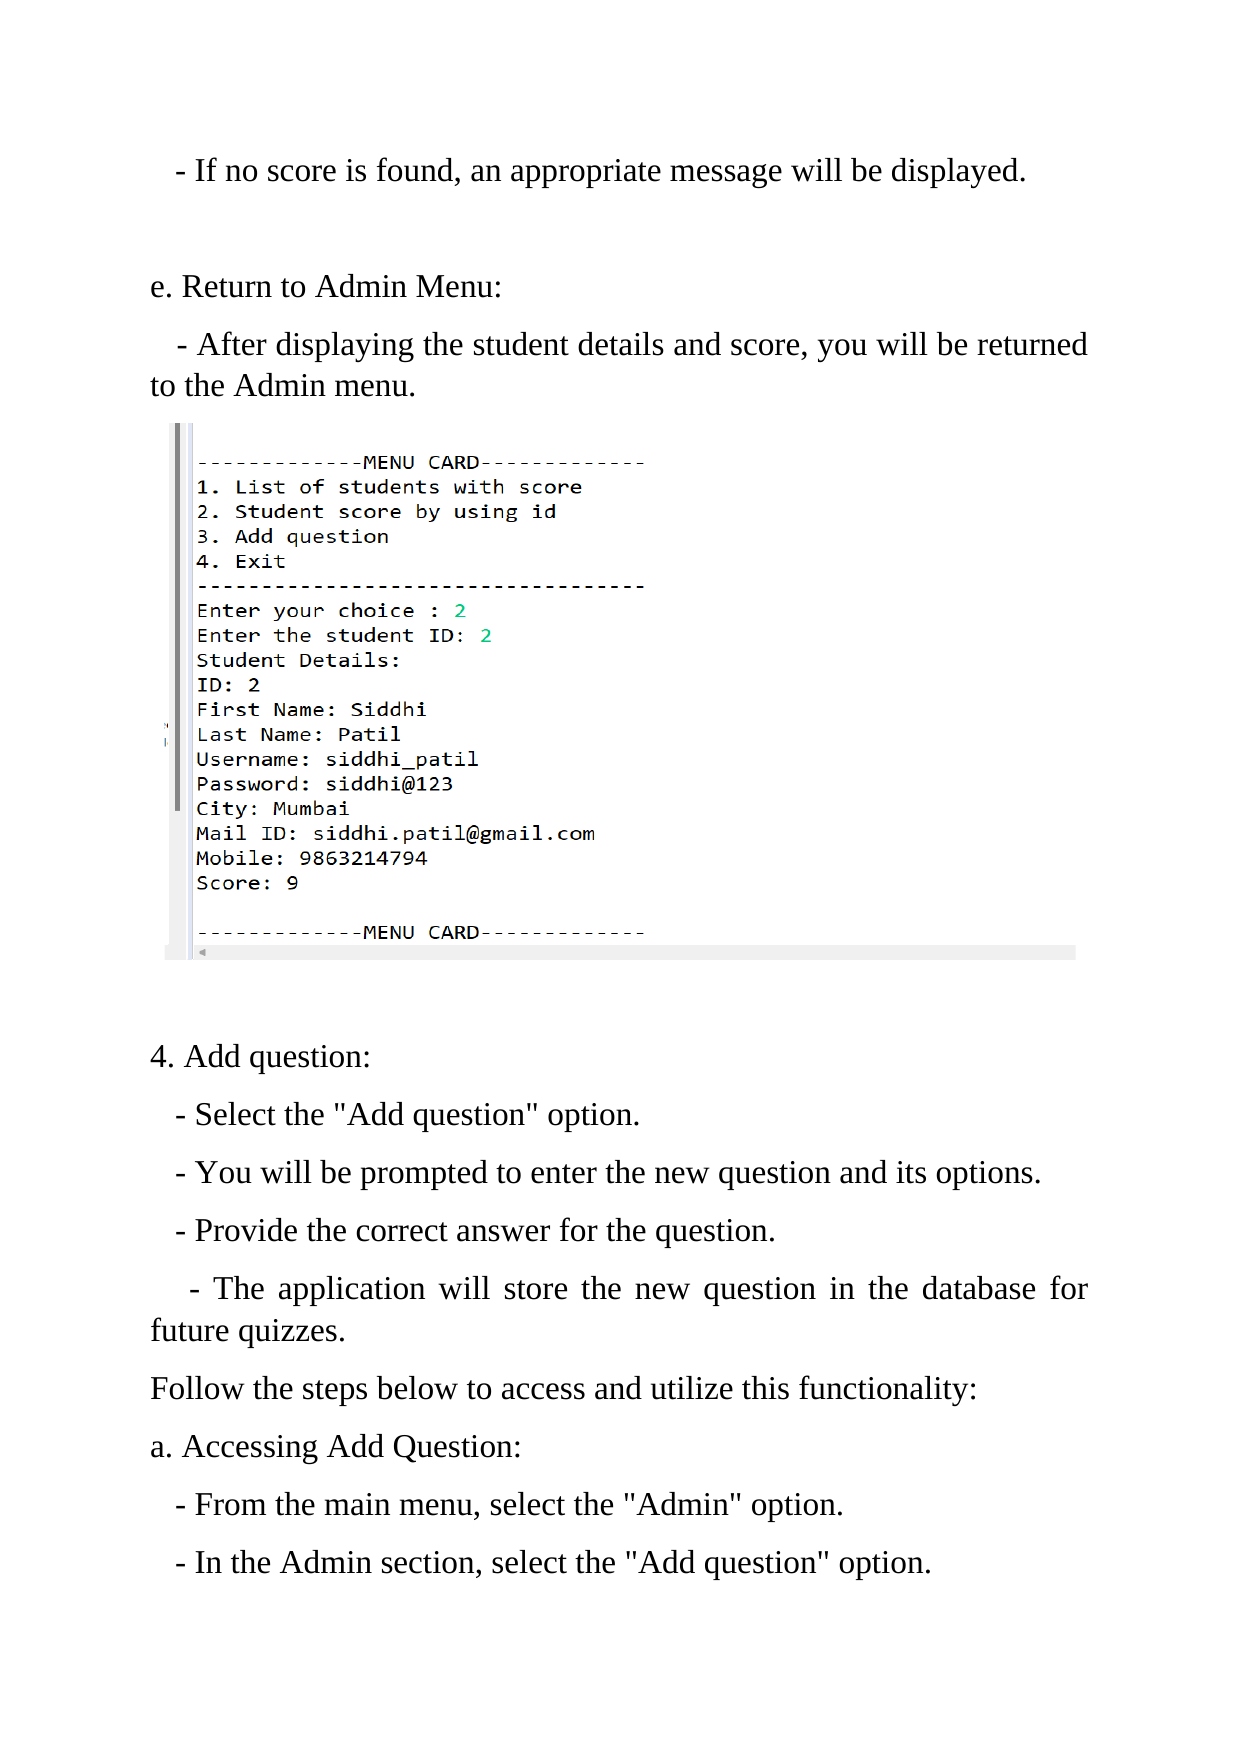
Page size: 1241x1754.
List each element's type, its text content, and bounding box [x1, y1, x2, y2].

text Follow the steps below to access and utilize this functionality: [150, 1368, 1090, 1406]
text 4. Add question: [150, 1037, 1090, 1075]
text - The application will store the new question in the database for future quizzes. [150, 1269, 1090, 1348]
text - Provide the correct answer for the question. [150, 1211, 1090, 1249]
text - If no score is found, an appropriate message will be displayed. [150, 150, 1090, 188]
text - After displaying the student details and score, you will be returned to the Admin menu. [150, 324, 1090, 404]
text a. Accessing Add Question: [150, 1426, 1090, 1464]
text - From the main menu, select the "Admin" option. [150, 1484, 1090, 1522]
text e. Return to Admin Menu: [150, 266, 1090, 304]
text - Select the "Add question" option. [150, 1094, 1090, 1133]
text - In the Admin section, select the "Add question" option. [150, 1542, 1090, 1580]
picture [164, 423, 1076, 960]
text - You will be prompted to enter the new question and its options. [150, 1153, 1090, 1191]
